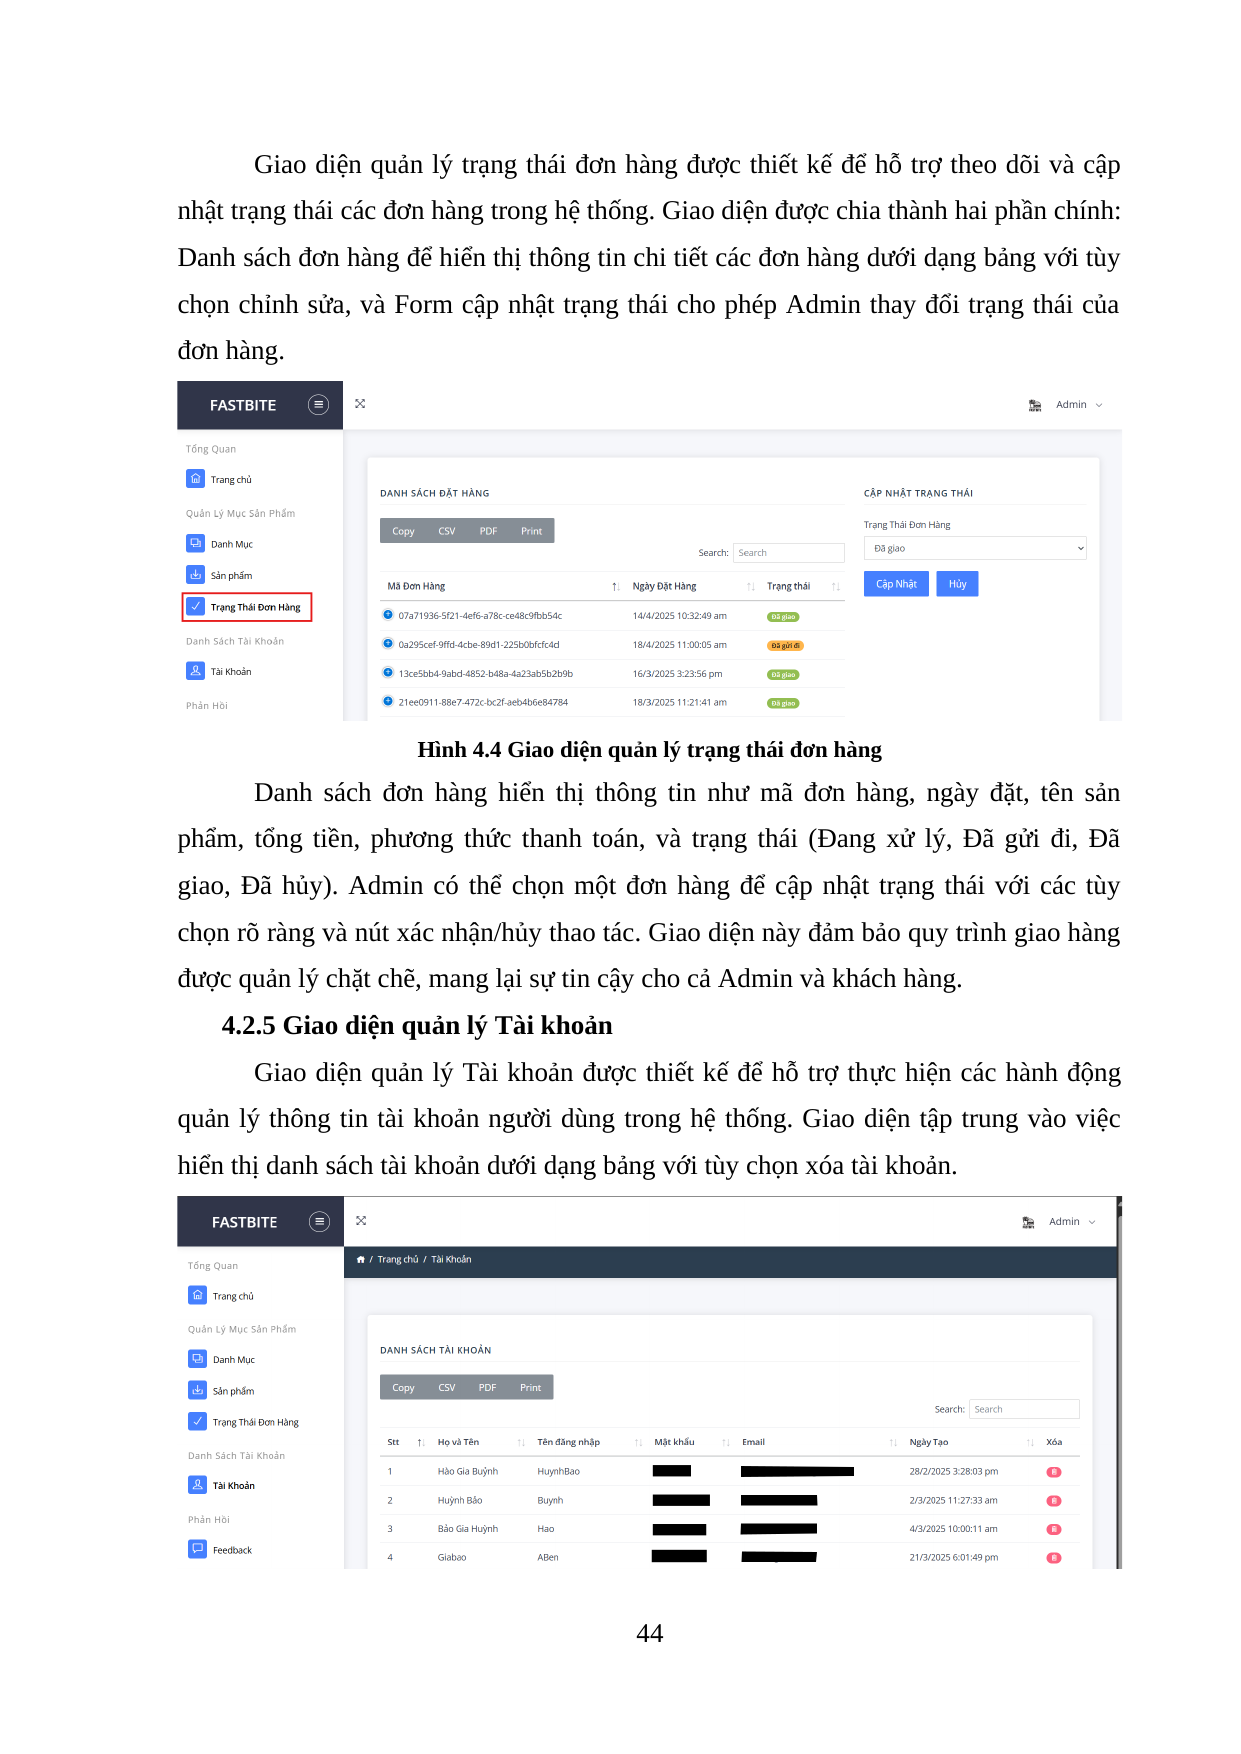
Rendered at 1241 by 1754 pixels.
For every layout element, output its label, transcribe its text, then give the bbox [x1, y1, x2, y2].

text Giao diện quản lý Tài khoản được thiết kế để hỗ trợ thực hiện các hành động quản lý thông tin tài khoản người dùng trong hệ thống. Giao diện tập trung vào việc hiển thị danh sách tài khoản dưới dạng bảng với tùy chọn xóa tài khoản. [177, 1056, 1122, 1180]
picture [177, 381, 1123, 721]
text Giao diện quản lý trạng thái đơn hàng được thiết kế để hỗ trợ theo dõi và cập nhật trạng thái các đơn hàng trong hệ thống. Giao diện được chia thành hai phần chính: Danh sách đơn hàng để hiển thị thông tin chi tiết các đơn hàng dưới dạng bảng với tùy chọn chỉnh sửa, và Form cập nhật trạng thái cho phép Admin thay đổi trạng thái của đơn hàng. [177, 148, 1122, 366]
text Hình 4.4 Giao diện quản lý trạng thái đơn hàng [177, 736, 1122, 763]
text Danh sách đơn hàng hiển thị thông tin như mã đơn hàng, ngày đặt, tên sản phẩm, tổng tiền, phương thức thanh toán, và trạng thái (Đang xử lý, Đã gửi đi, Đã giao, Đã hủy). Admin có thể chọn một đơn hàng để cập nhật trạng thái với các tùy chọn rõ ràng và nút xác nhận/hủy thao tác. Giao diện này đảm bảo quy trình giao hàng được quản lý chặt chẽ, mang lại sự tin cậy cho cả Admin và khách hàng. [177, 776, 1122, 994]
text 4.2.5 Giao diện quản lý Tài khoản [177, 1009, 1122, 1040]
picture [177, 1196, 1123, 1569]
